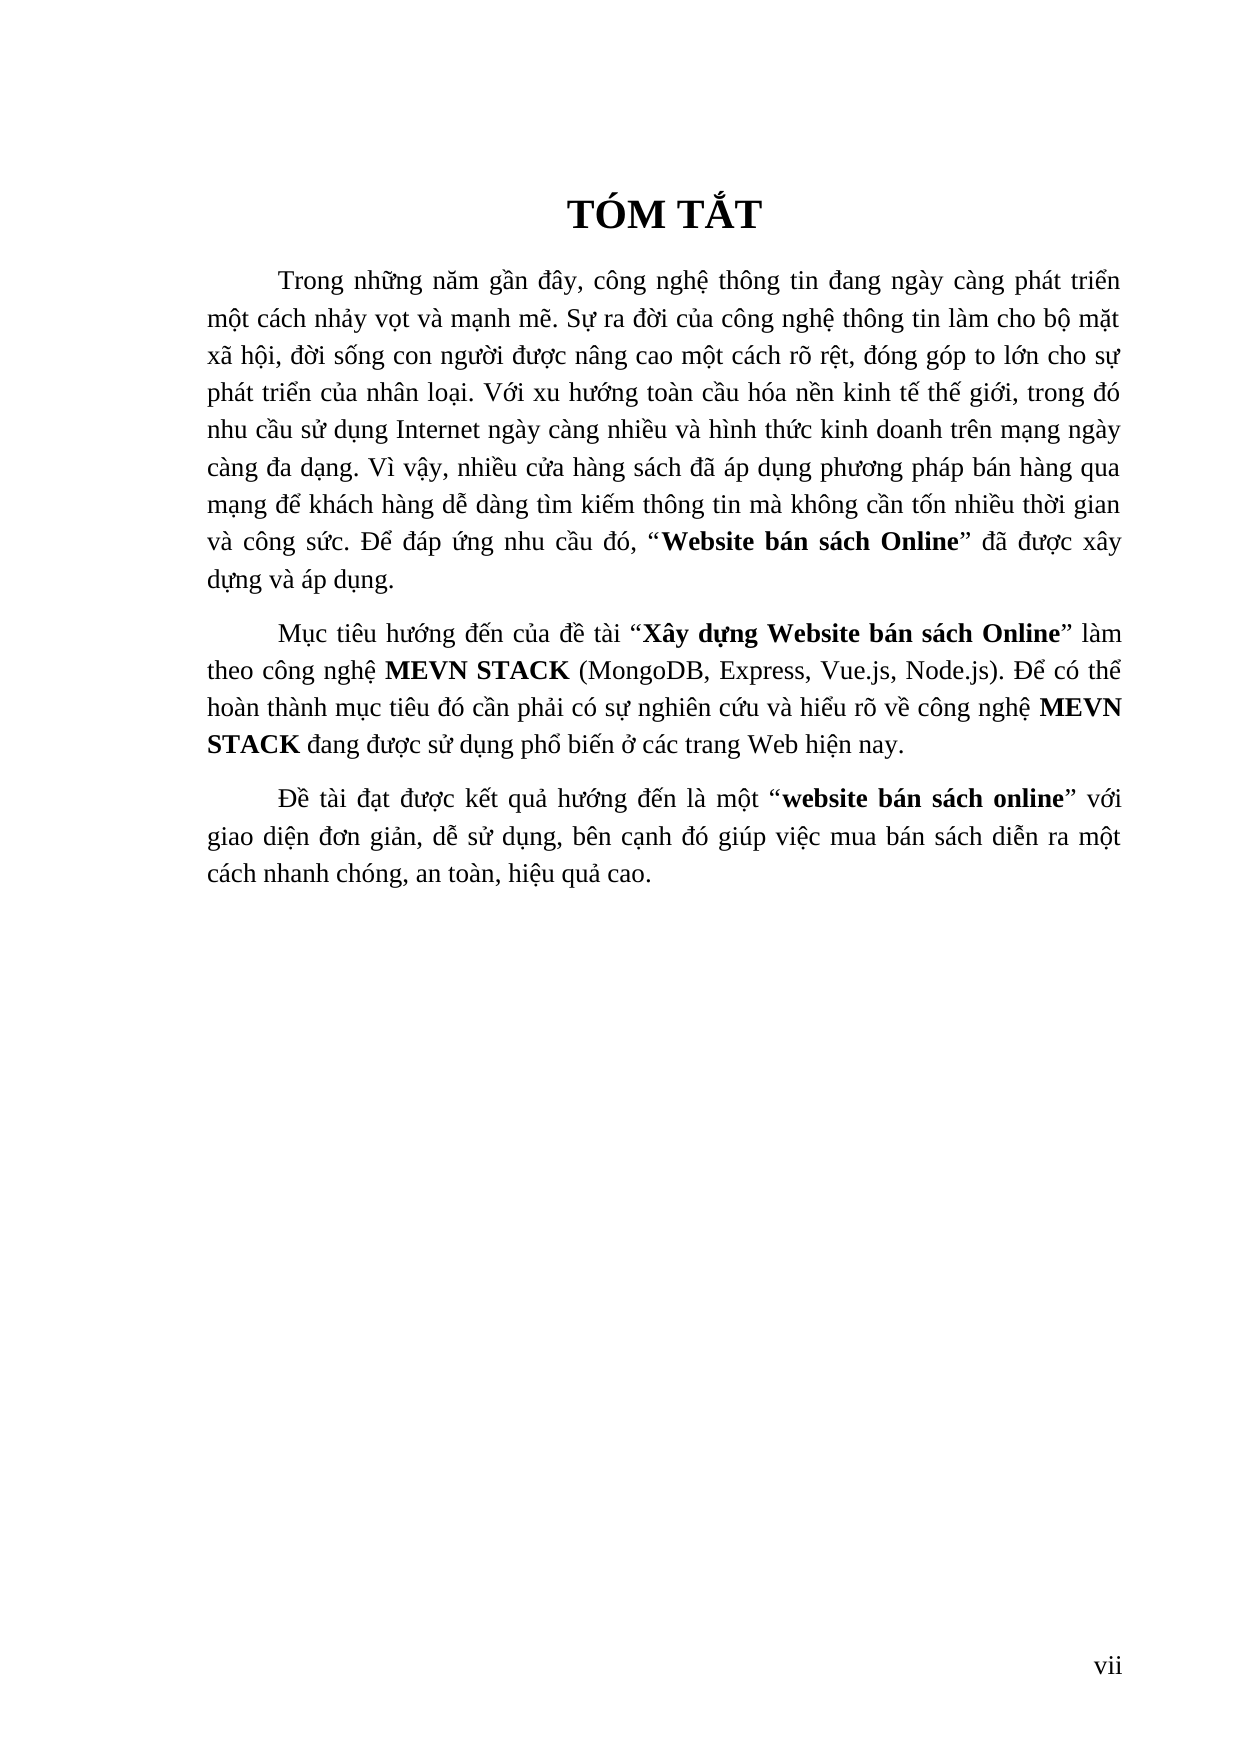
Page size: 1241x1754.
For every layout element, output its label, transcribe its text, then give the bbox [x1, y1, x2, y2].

text Mục tiêu hướng đến của đề tài “Xây dựng Website bán sách Online” làm theo công nghệ MEVN STACK (MongoDB, Express, Vue.js, Node.js). Để có thể hoàn thành mục tiêu đó cần phải có sự nghiên cứu và hiểu rõ về công nghệ MEVN STACK đang được sử dụng phổ biến ở các trang Web hiện nay. [207, 617, 1122, 760]
text Trong những năm gần đây, công nghệ thông tin đang ngày càng phát triển một cách nhảy vọt và mạnh mẽ. Sự ra đời của công nghệ thông tin làm cho bộ mặt xã hội, đời sống con người được nâng cao một cách rõ rệt, đóng góp to lớn cho sự phát triển của nhân loại. Với xu hướng toàn cầu hóa nền kinh tế thế giới, trong đó nhu cầu sử dụng Internet ngày càng nhiều và hình thức kinh doanh trên mạng ngày càng đa dạng. Vì vậy, nhiều cửa hàng sách đã áp dụng phương pháp bán hàng qua mạng để khách hàng dễ dàng tìm kiếm thông tin mà không cần tốn nhiều thời gian và công sức. Để đáp ứng nhu cầu đó, “Website bán sách Online” đã được xây dựng và áp dụng. [207, 264, 1122, 594]
text TÓM TẮT [207, 190, 1122, 238]
text Đề tài đạt được kết quả hướng đến là một “website bán sách online” với giao diện đơn giản, dễ sử dụng, bên cạnh đó giúp việc mua bán sách diễn ra một cách nhanh chóng, an toàn, hiệu quả cao. [207, 783, 1122, 888]
